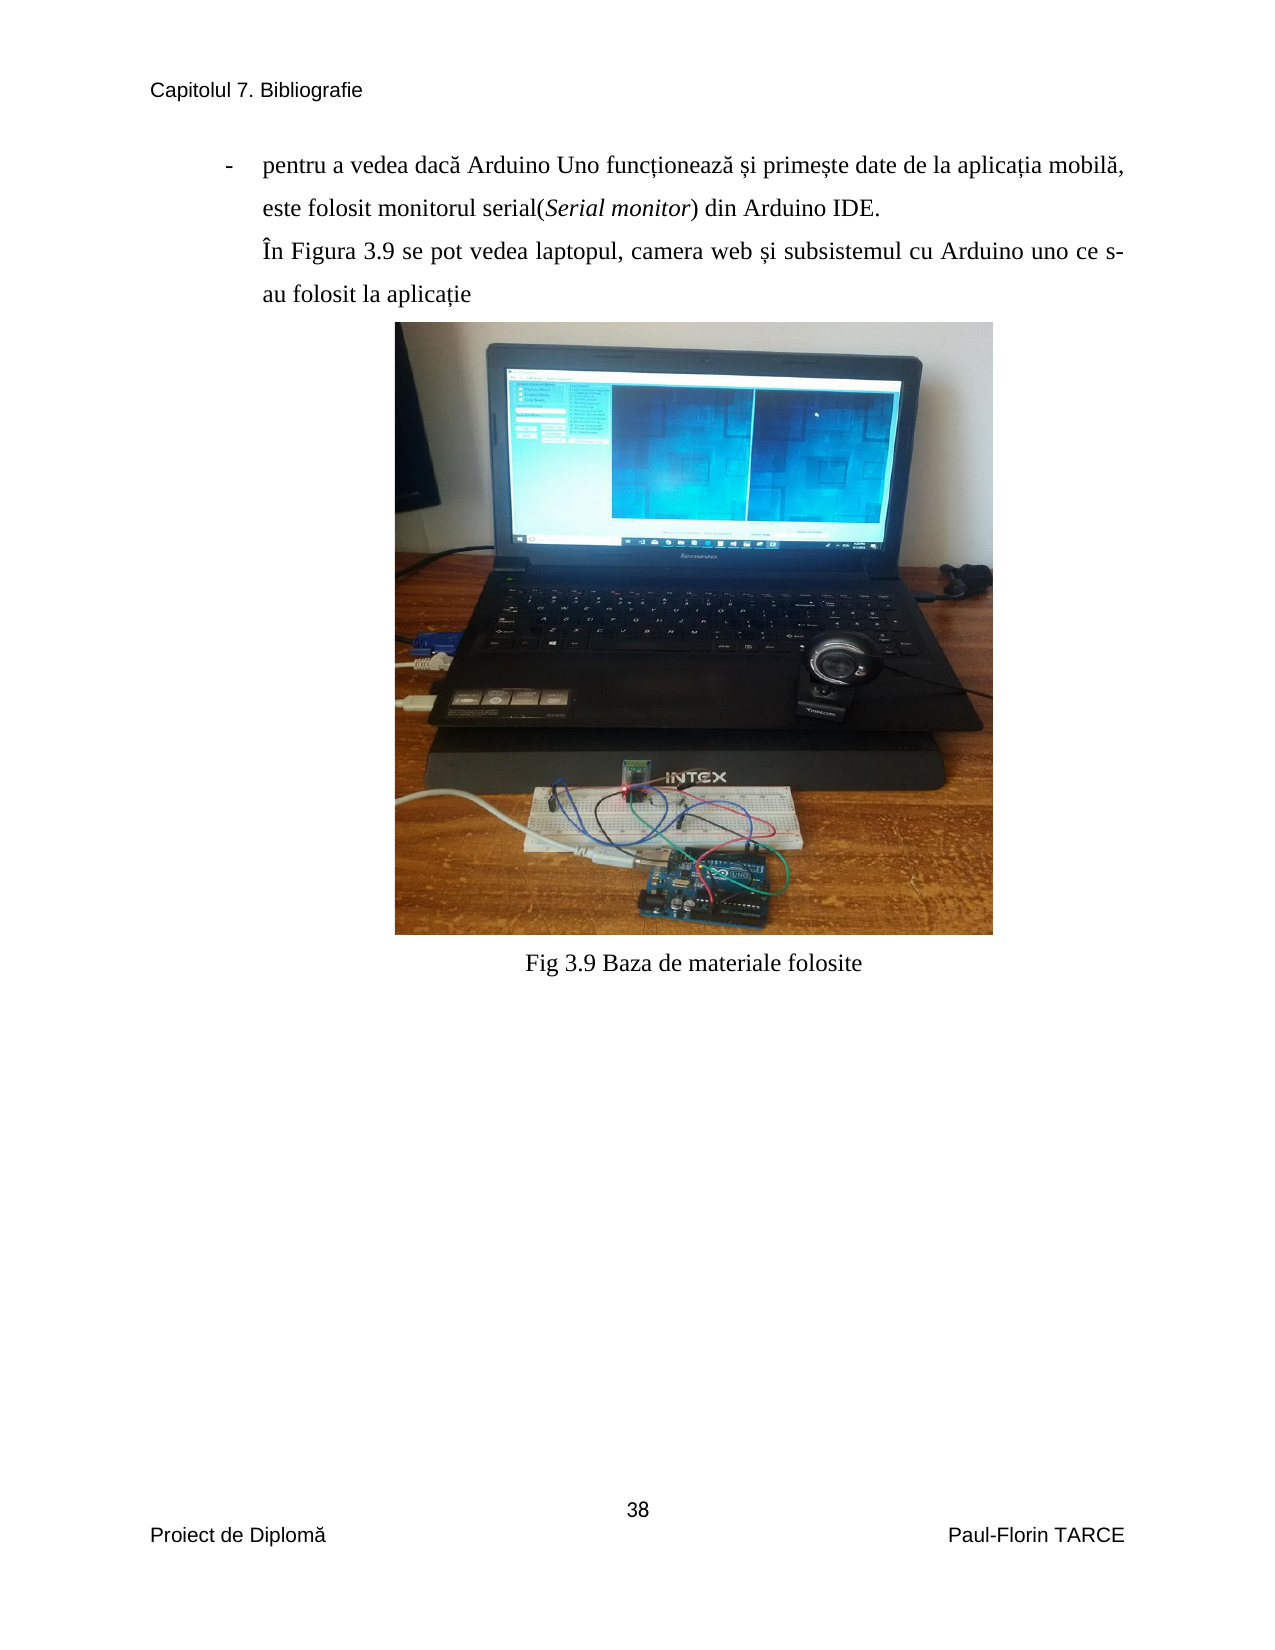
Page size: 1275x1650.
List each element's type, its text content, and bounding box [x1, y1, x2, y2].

list Fig 3.9 Baza de materiale folosite [262, 948, 1125, 977]
picture [394, 322, 993, 935]
list În Figura 3.9 se pot vedea laptopul, camera web și subsistemul cu Arduino uno ce s-au folosit la aplicație [262, 236, 1125, 308]
list pentru a vedea dacă Arduino Uno funcționează și primește date de la aplicația mobilă, este folosit monitorul serial(Serial monitor) din Arduino IDE. [225, 150, 1125, 222]
